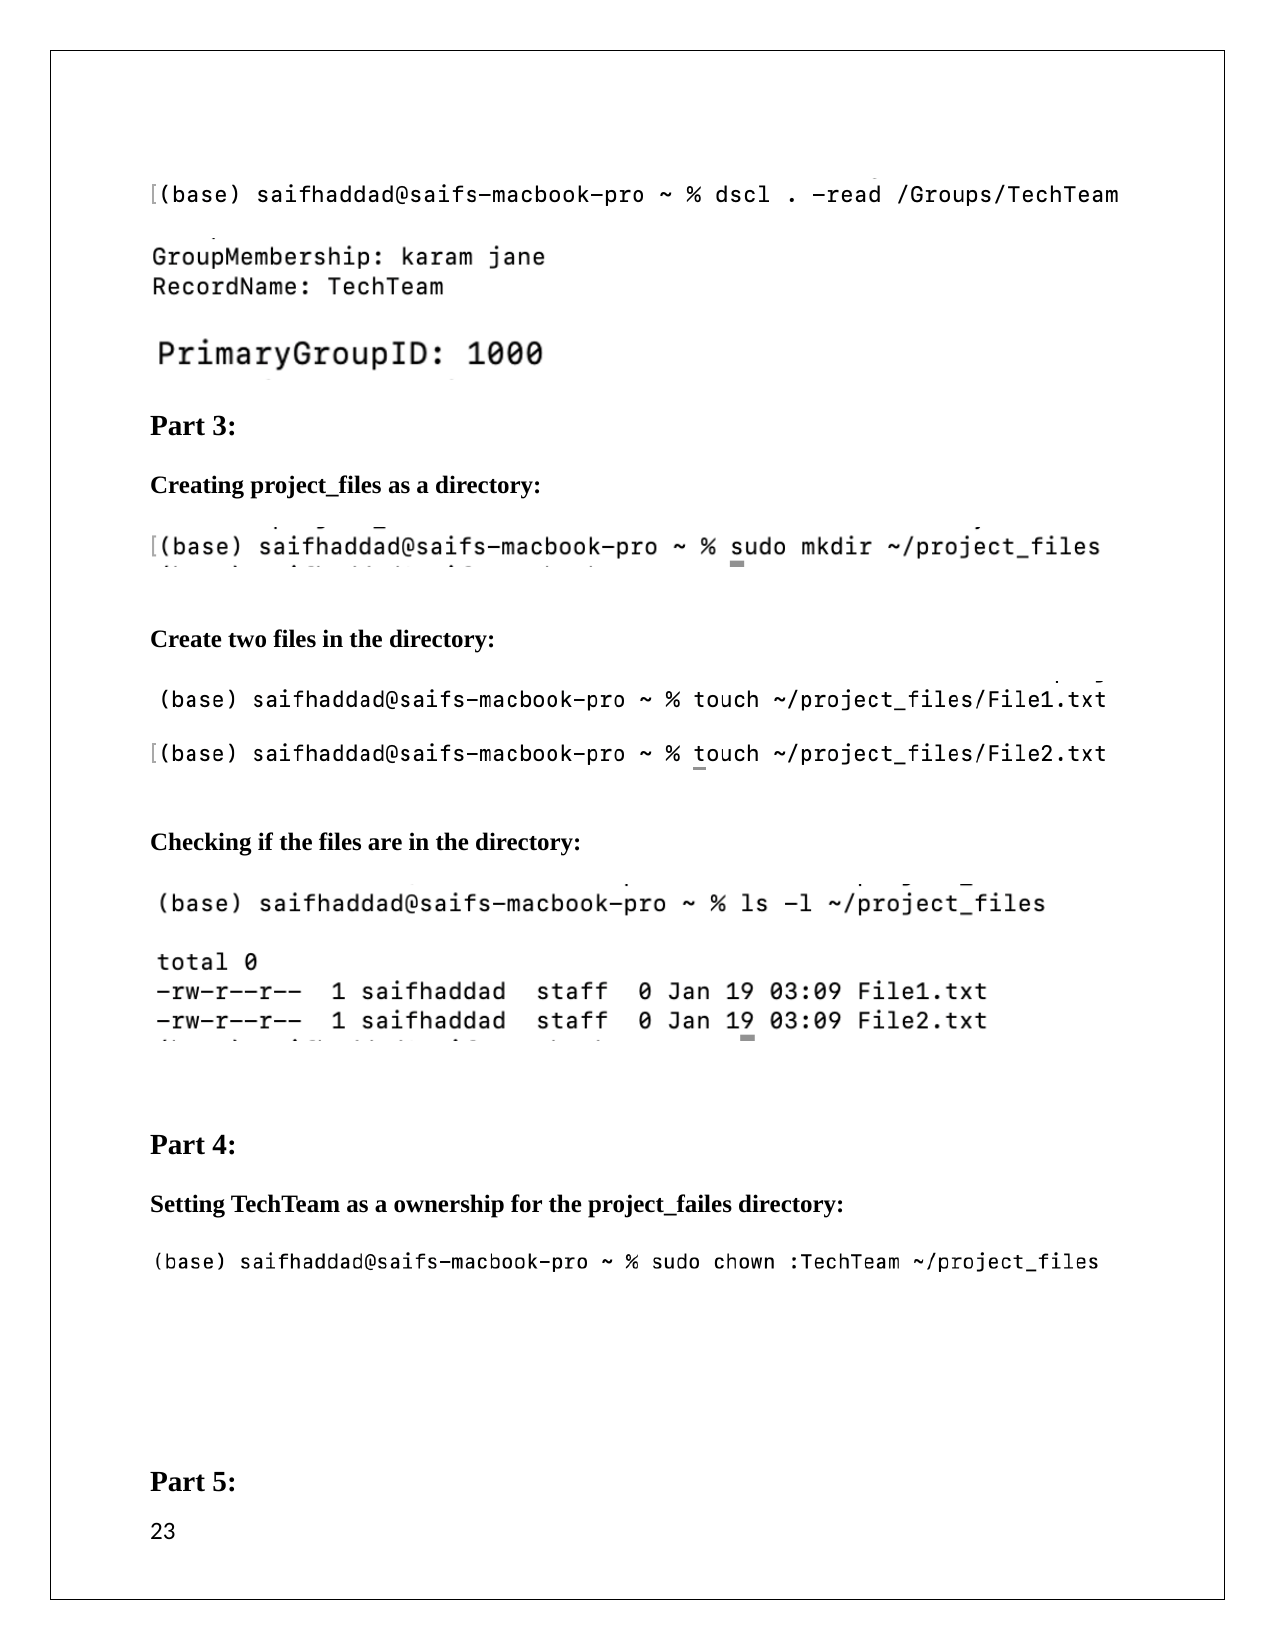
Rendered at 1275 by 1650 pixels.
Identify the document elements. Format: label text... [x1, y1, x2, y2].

text Create two files in the directory: [150, 624, 1125, 653]
text Part 5: [150, 1464, 1125, 1497]
picture [150, 238, 588, 305]
picture [150, 527, 1125, 567]
text Checking if the files are in the directory: [150, 827, 1125, 856]
picture [150, 333, 559, 380]
text Setting TechTeam as a ownership for the project_failes directory: [150, 1189, 1125, 1218]
text Part 4: [150, 1127, 1125, 1160]
picture [150, 681, 1125, 770]
text Creating project_files as a directory: [150, 470, 1125, 499]
picture [150, 1246, 1125, 1292]
text Part 3: [150, 408, 1125, 442]
picture [150, 178, 1125, 209]
picture [150, 884, 1100, 1041]
